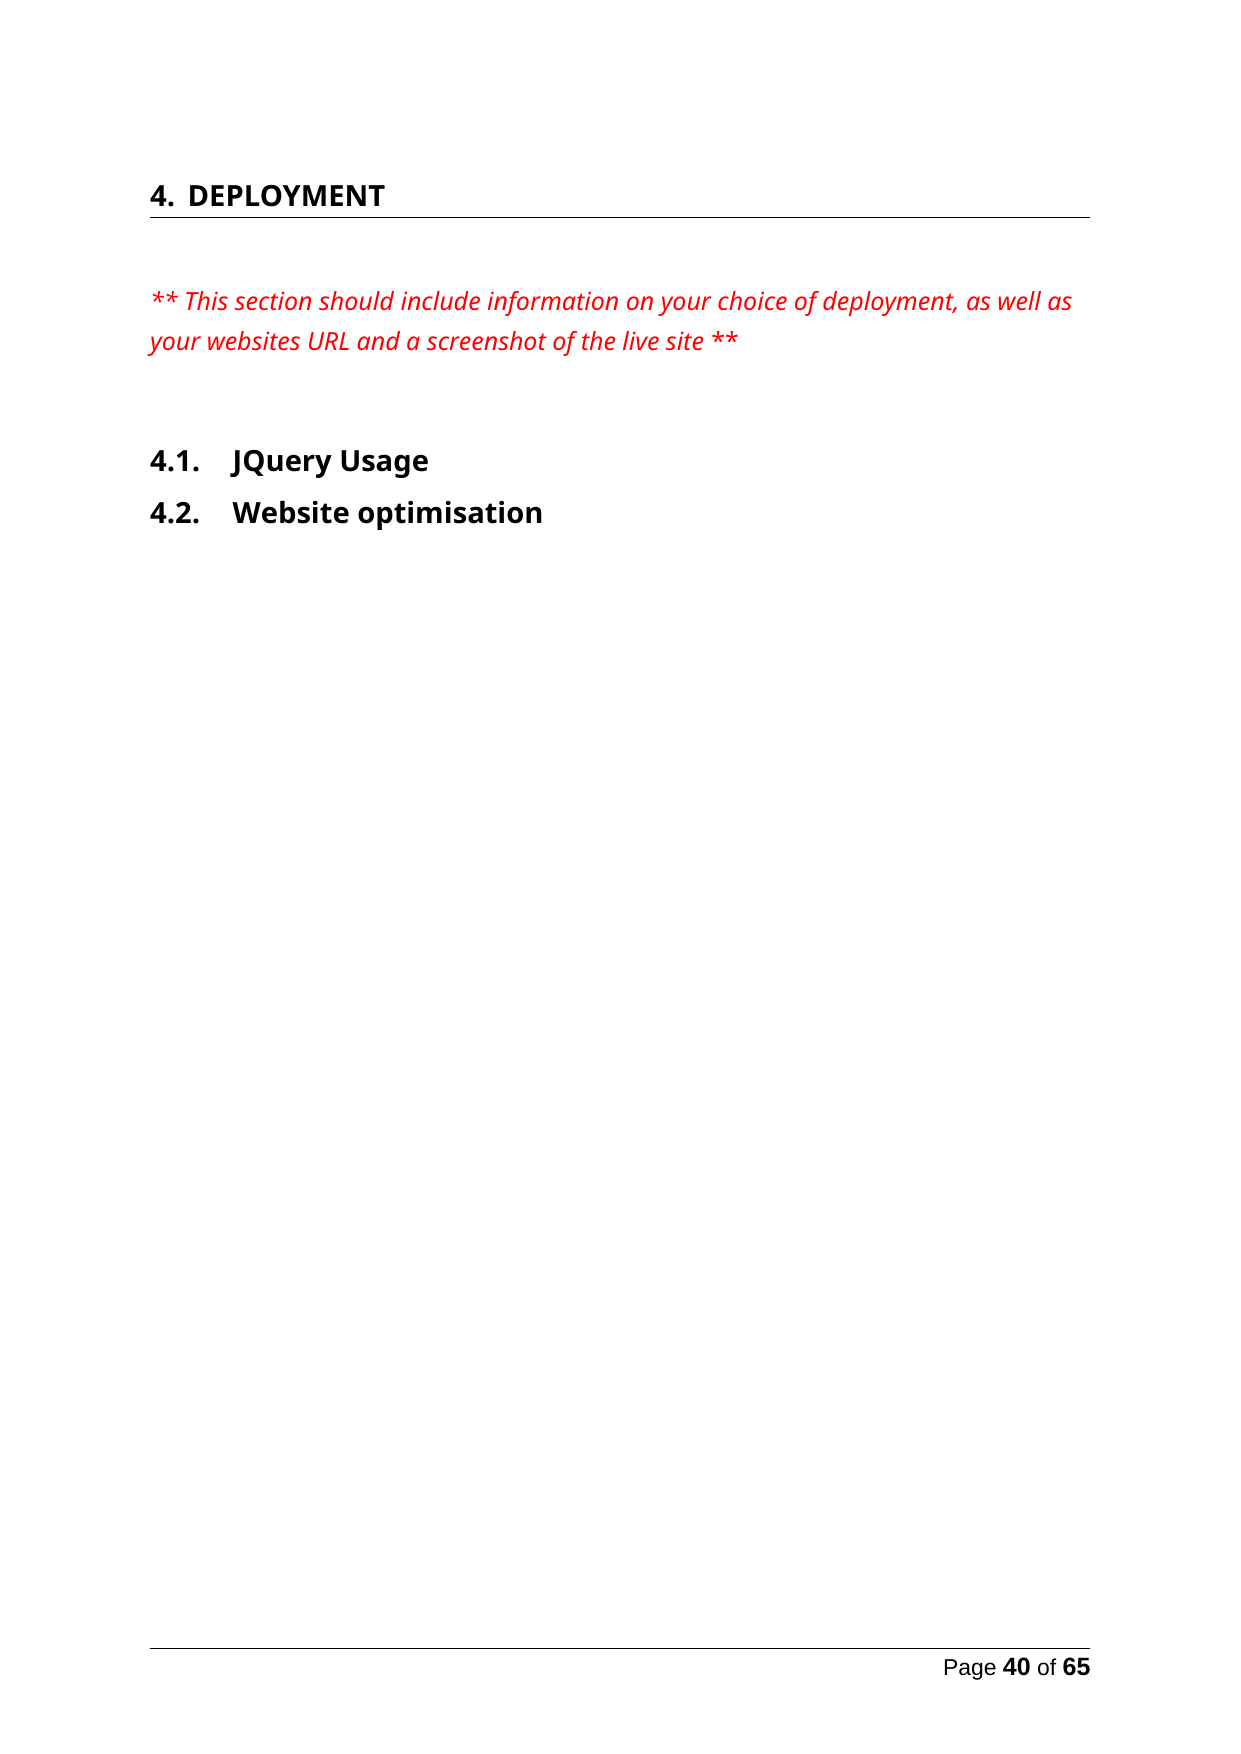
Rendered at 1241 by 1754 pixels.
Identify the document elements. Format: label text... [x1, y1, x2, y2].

subtitle JQuery Usage [150, 440, 1090, 480]
subtitle Deployment [150, 175, 1090, 217]
subtitle Website optimisation [150, 492, 1090, 532]
text ** This section should include information on your choice of deployment, as well as your websites URL and a screenshot of the live site ** [150, 284, 1090, 357]
